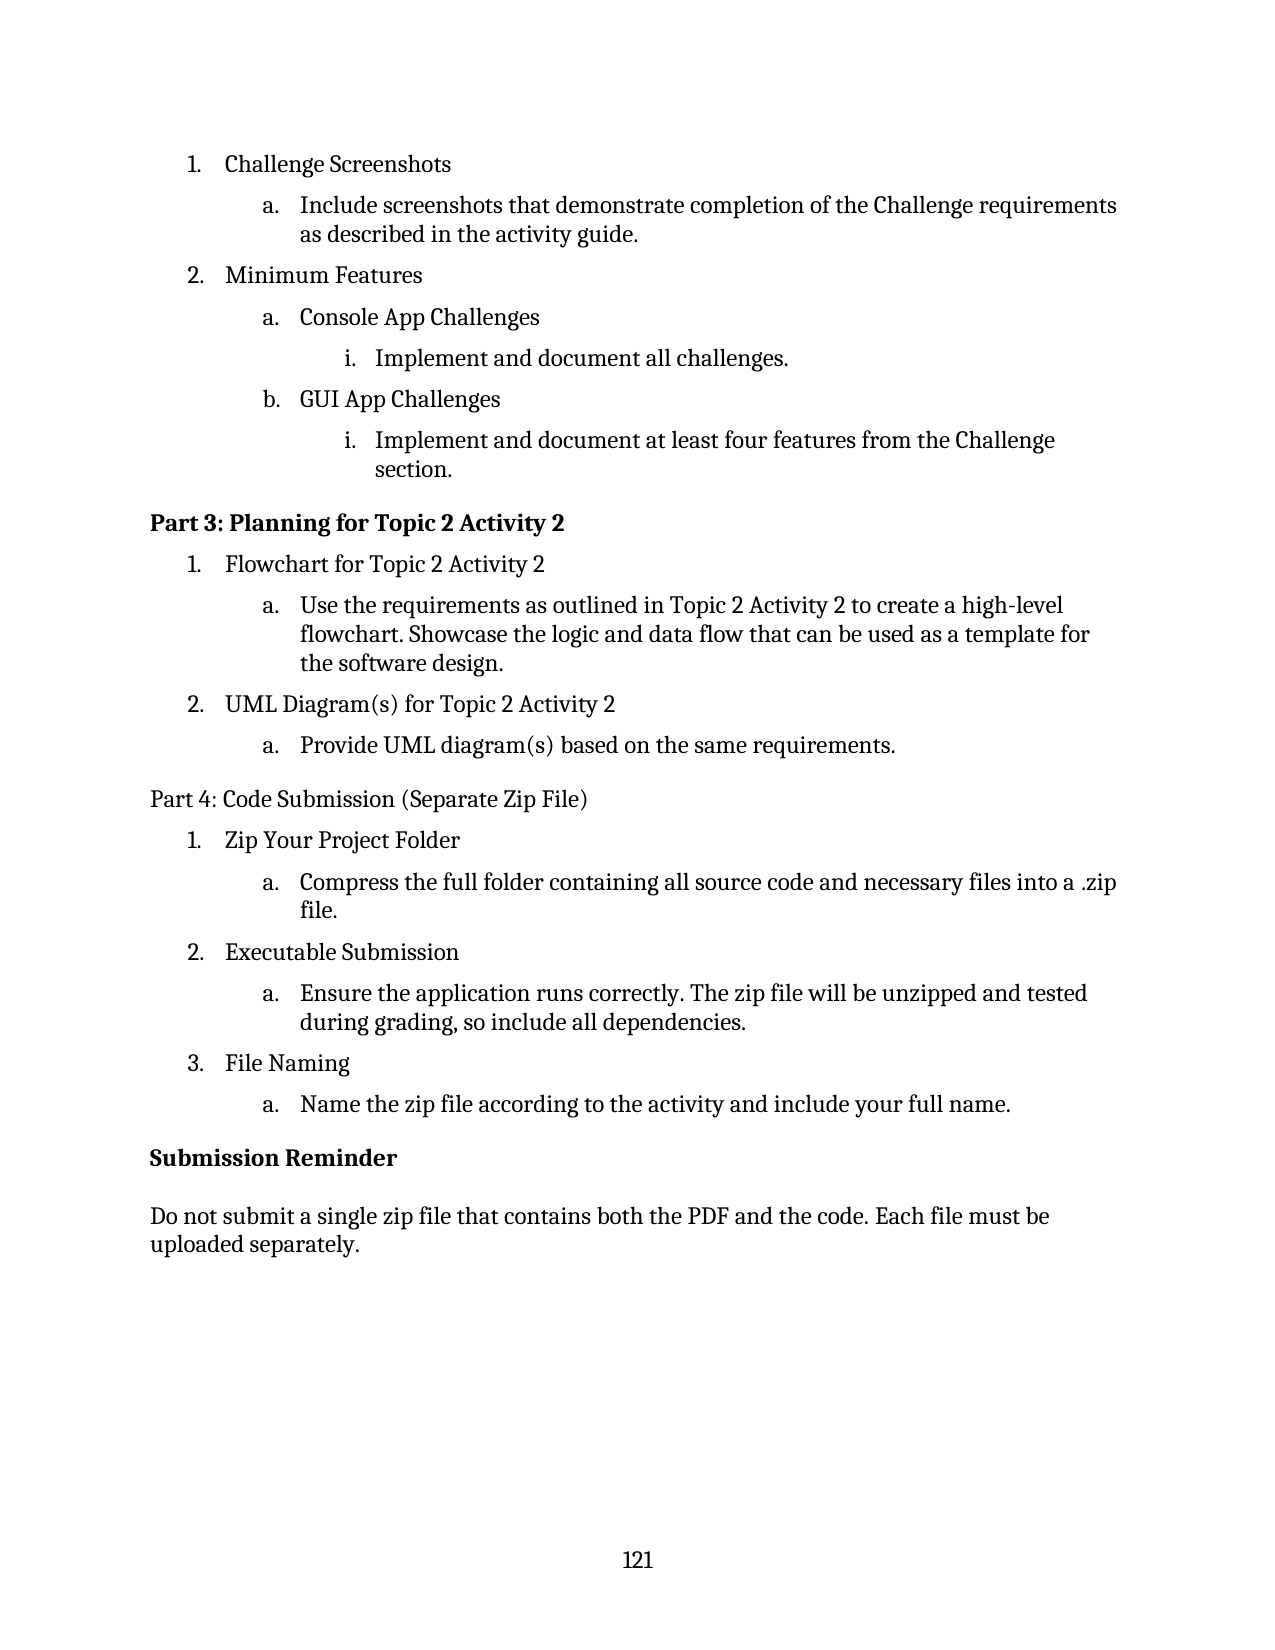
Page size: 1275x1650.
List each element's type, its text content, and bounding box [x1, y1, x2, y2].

text Submission Reminder [150, 1144, 1125, 1172]
list Include screenshots that demonstrate completion of the Challenge requirements as described in the activity guide. [262, 191, 1125, 249]
list Executable Submission [187, 937, 1125, 966]
list File Naming [187, 1049, 1125, 1077]
list Name the zip file according to the activity and include your full name. [262, 1090, 1125, 1119]
text Do not submit a single zip file that contains both the PDF and the code. Each file must be uploaded separately. [150, 1202, 1125, 1259]
list Challenge Screenshots [187, 150, 1125, 179]
text Part 3: Planning for Topic 2 Activity 2 [150, 509, 1125, 537]
list Ensure the application runs correctly. The zip file will be unzipped and tested during grading, so include all dependencies. [262, 979, 1125, 1036]
list Provide UML diagram(s) based on the same requirements. [262, 731, 1125, 760]
text Part 4: Code Submission (Separate Zip File) [150, 785, 1125, 814]
list GUI App Challenges [262, 385, 1125, 414]
list Minimum Features [187, 261, 1125, 290]
list Zip Your Project Folder [187, 826, 1125, 855]
list Use the requirements as outlined in Topic 2 Activity 2 to create a high-level flowchart. Showcase the logic and data flow that can be used as a template for the software design. [262, 591, 1125, 677]
list Implement and document at least four features from the Challenge section. [356, 426, 1125, 484]
list UML Diagram(s) for Topic 2 Activity 2 [187, 690, 1125, 719]
list Console App Challenges [262, 302, 1125, 331]
list Implement and document all challenges. [356, 344, 1125, 372]
list Flowchart for Topic 2 Activity 2 [187, 550, 1125, 579]
list Compress the full folder containing all source code and necessary files into a .zip file. [262, 867, 1125, 925]
